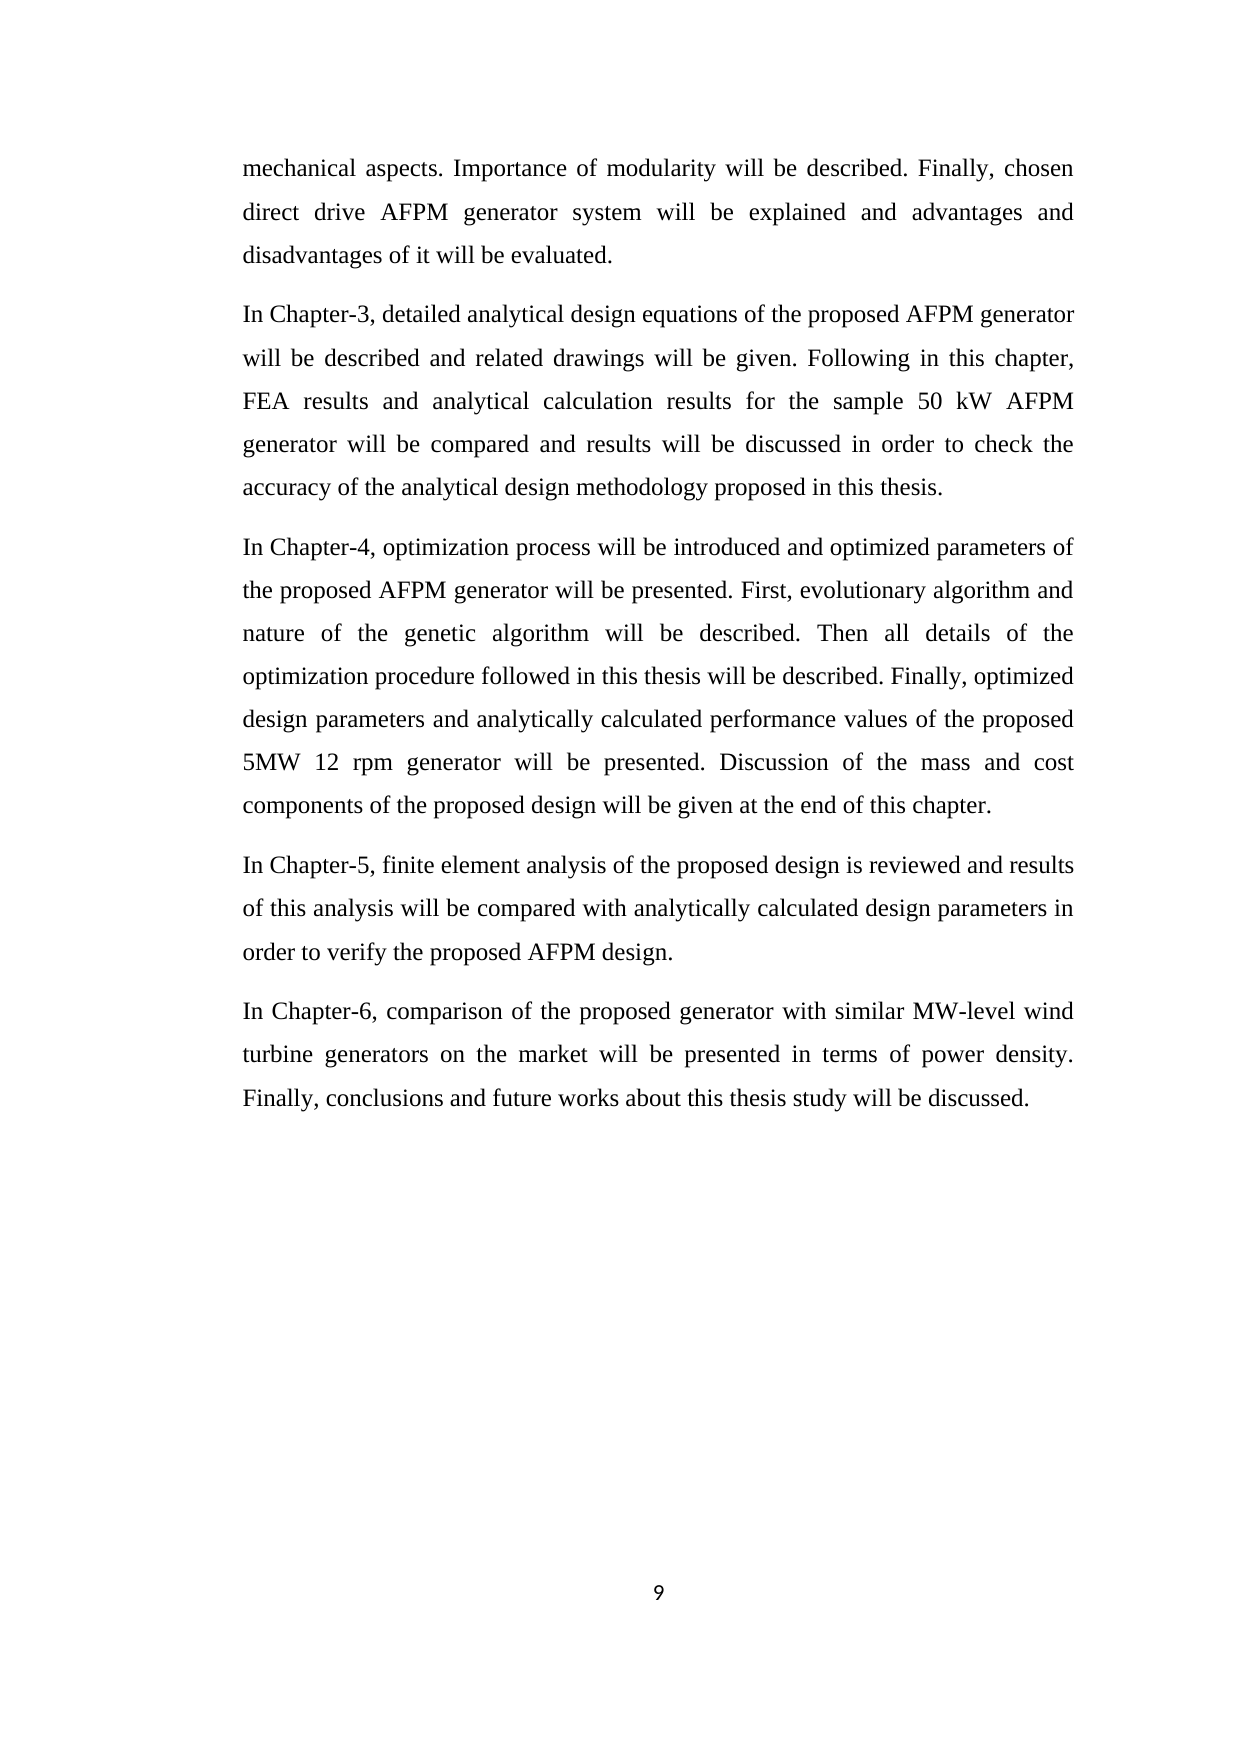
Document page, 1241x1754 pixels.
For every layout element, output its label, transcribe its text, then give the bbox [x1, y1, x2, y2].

text In Chapter-6, comparison of the proposed generator with similar MW-level wind turbine generators on the market will be presented in terms of power density. Finally, conclusions and future works about this thesis study will be discussed. [242, 996, 1075, 1111]
text In Chapter-4, optimization process will be introduced and optimized parameters of the proposed AFPM generator will be presented. First, evolutionary algorithm and nature of the genetic algorithm will be described. Then all details of the optimization procedure followed in this thesis will be described. Finally, optimized design parameters and analytically calculated performance values of the proposed 5MW 12 rpm generator will be presented. Discussion of the mass and cost components of the proposed design will be given at the end of this chapter. [242, 532, 1075, 819]
text In Chapter-3, detailed analytical design equations of the proposed AFPM generator will be described and related drawings will be given. Following in this chapter, FEA results and analytical calculation results for the sample 50 kW AFPM generator will be compared and results will be discussed in order to check the accuracy of the analytical design methodology proposed in this thesis. [242, 299, 1075, 501]
text In Chapter-5, finite element analysis of the proposed design is reviewed and results of this analysis will be compared with analytically calculated design parameters in order to verify the proposed AFPM design. [242, 850, 1075, 965]
